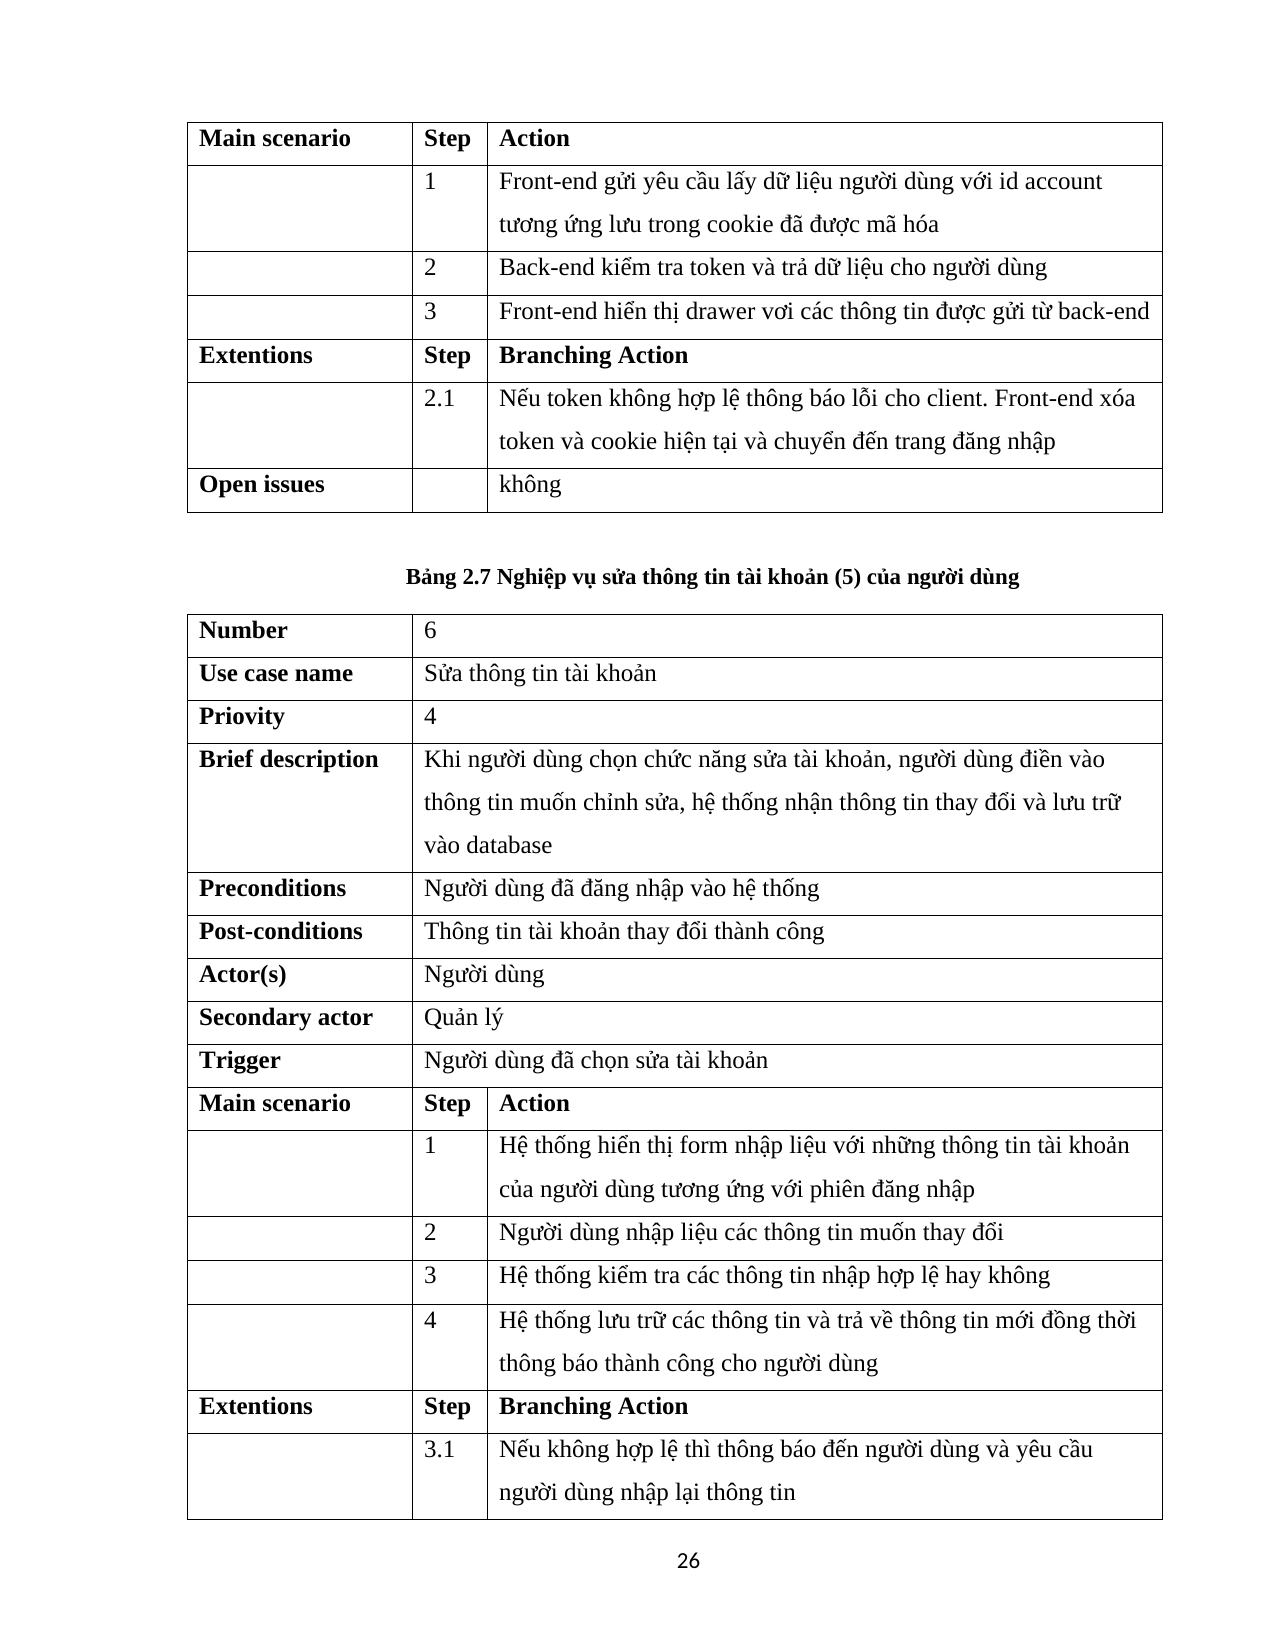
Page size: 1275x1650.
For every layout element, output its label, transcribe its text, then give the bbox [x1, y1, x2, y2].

table_cell Người dùng đã đăng nhập vào hệ thống [413, 873, 1162, 915]
table_cell Open issues [188, 469, 412, 512]
table_cell Hệ thống lưu trữ các thông tin và trả về thông tin mới đồng thời thông báo thành công cho người dùng [488, 1305, 1162, 1390]
table_cell 3.1 [413, 1434, 487, 1519]
table_cell Step [413, 340, 487, 382]
table_cell Người dùng đã chọn sửa tài khoản [413, 1045, 1162, 1087]
table_cell Use case name [188, 658, 412, 700]
table_cell Khi người dùng chọn chức năng sửa tài khoản, người dùng điền vào thông tin muốn chỉnh sửa, hệ thống nhận thông tin thay đổi và lưu trữ vào database [413, 744, 1162, 872]
table_cell 1 [413, 1131, 487, 1216]
table_cell Hệ thống kiểm tra các thông tin nhập hợp lệ hay không [488, 1261, 1162, 1304]
table_cell 4 [413, 1305, 487, 1390]
subtitle Bảng 2.7 Nghiệp vụ sửa thông tin tài khoản (5) của người dùng [262, 563, 1162, 589]
table_header Number [188, 615, 412, 657]
table_cell 3 [413, 296, 487, 339]
table_cell Actor(s) [188, 959, 412, 1001]
table_cell Main scenario [188, 1088, 412, 1129]
table_cell 4 [413, 701, 1162, 743]
table_cell [188, 166, 412, 251]
table_cell 3 [413, 1261, 487, 1304]
table_cell Step [413, 1088, 487, 1129]
table_cell [188, 383, 412, 468]
table_cell Brief description [188, 744, 412, 872]
table_cell Người dùng [413, 959, 1162, 1001]
table_header 6 [413, 615, 1162, 657]
table_cell [188, 1131, 412, 1216]
table_cell Branching Action [488, 1391, 1162, 1433]
table_cell Nếu không hợp lệ thì thông báo đến người dùng và yêu cầu người dùng nhập lại thông tin [488, 1434, 1162, 1519]
table_cell [188, 1261, 412, 1304]
table_cell [413, 469, 487, 512]
table_cell [188, 252, 412, 295]
table_cell Main scenario [188, 123, 412, 165]
table_cell Extentions [188, 340, 412, 382]
table_cell Step [413, 123, 487, 165]
table_cell Preconditions [188, 873, 412, 915]
table_cell Action [488, 1088, 1162, 1129]
table_cell 2.1 [413, 383, 487, 468]
table_cell Hệ thống hiển thị form nhập liệu với những thông tin tài khoản của người dùng tương ứng với phiên đăng nhập [488, 1131, 1162, 1216]
table_cell Thông tin tài khoản thay đổi thành công [413, 916, 1162, 958]
table_cell Priovity [188, 701, 412, 743]
table_cell 2 [413, 1217, 487, 1259]
table_cell Front-end hiển thị drawer vơi các thông tin được gửi từ back-end [488, 296, 1162, 339]
table_cell Action [488, 123, 1162, 165]
table_cell [188, 296, 412, 339]
table_cell Extentions [188, 1391, 412, 1433]
table_cell Người dùng nhập liệu các thông tin muốn thay đổi [488, 1217, 1162, 1259]
table_cell Sửa thông tin tài khoản [413, 658, 1162, 700]
table_cell Post-conditions [188, 916, 412, 958]
table_cell Secondary actor [188, 1002, 412, 1044]
table_cell Back-end kiểm tra token và trả dữ liệu cho người dùng [488, 252, 1162, 295]
table_cell [188, 1217, 412, 1259]
table_cell [188, 1305, 412, 1390]
table_cell Quản lý [413, 1002, 1162, 1044]
table_cell 2 [413, 252, 487, 295]
table_cell Nếu token không hợp lệ thông báo lỗi cho client. Front-end xóa token và cookie hiện tại và chuyển đến trang đăng nhập [488, 383, 1162, 468]
table_cell Trigger [188, 1045, 412, 1087]
table_cell không [488, 469, 1162, 512]
table_cell Branching Action [488, 340, 1162, 382]
table_cell Step [413, 1391, 487, 1433]
table_cell Front-end gửi yêu cầu lấy dữ liệu người dùng với id account tương ứng lưu trong cookie đã được mã hóa [488, 166, 1162, 251]
table_cell [188, 1434, 412, 1519]
table_cell 1 [413, 166, 487, 251]
